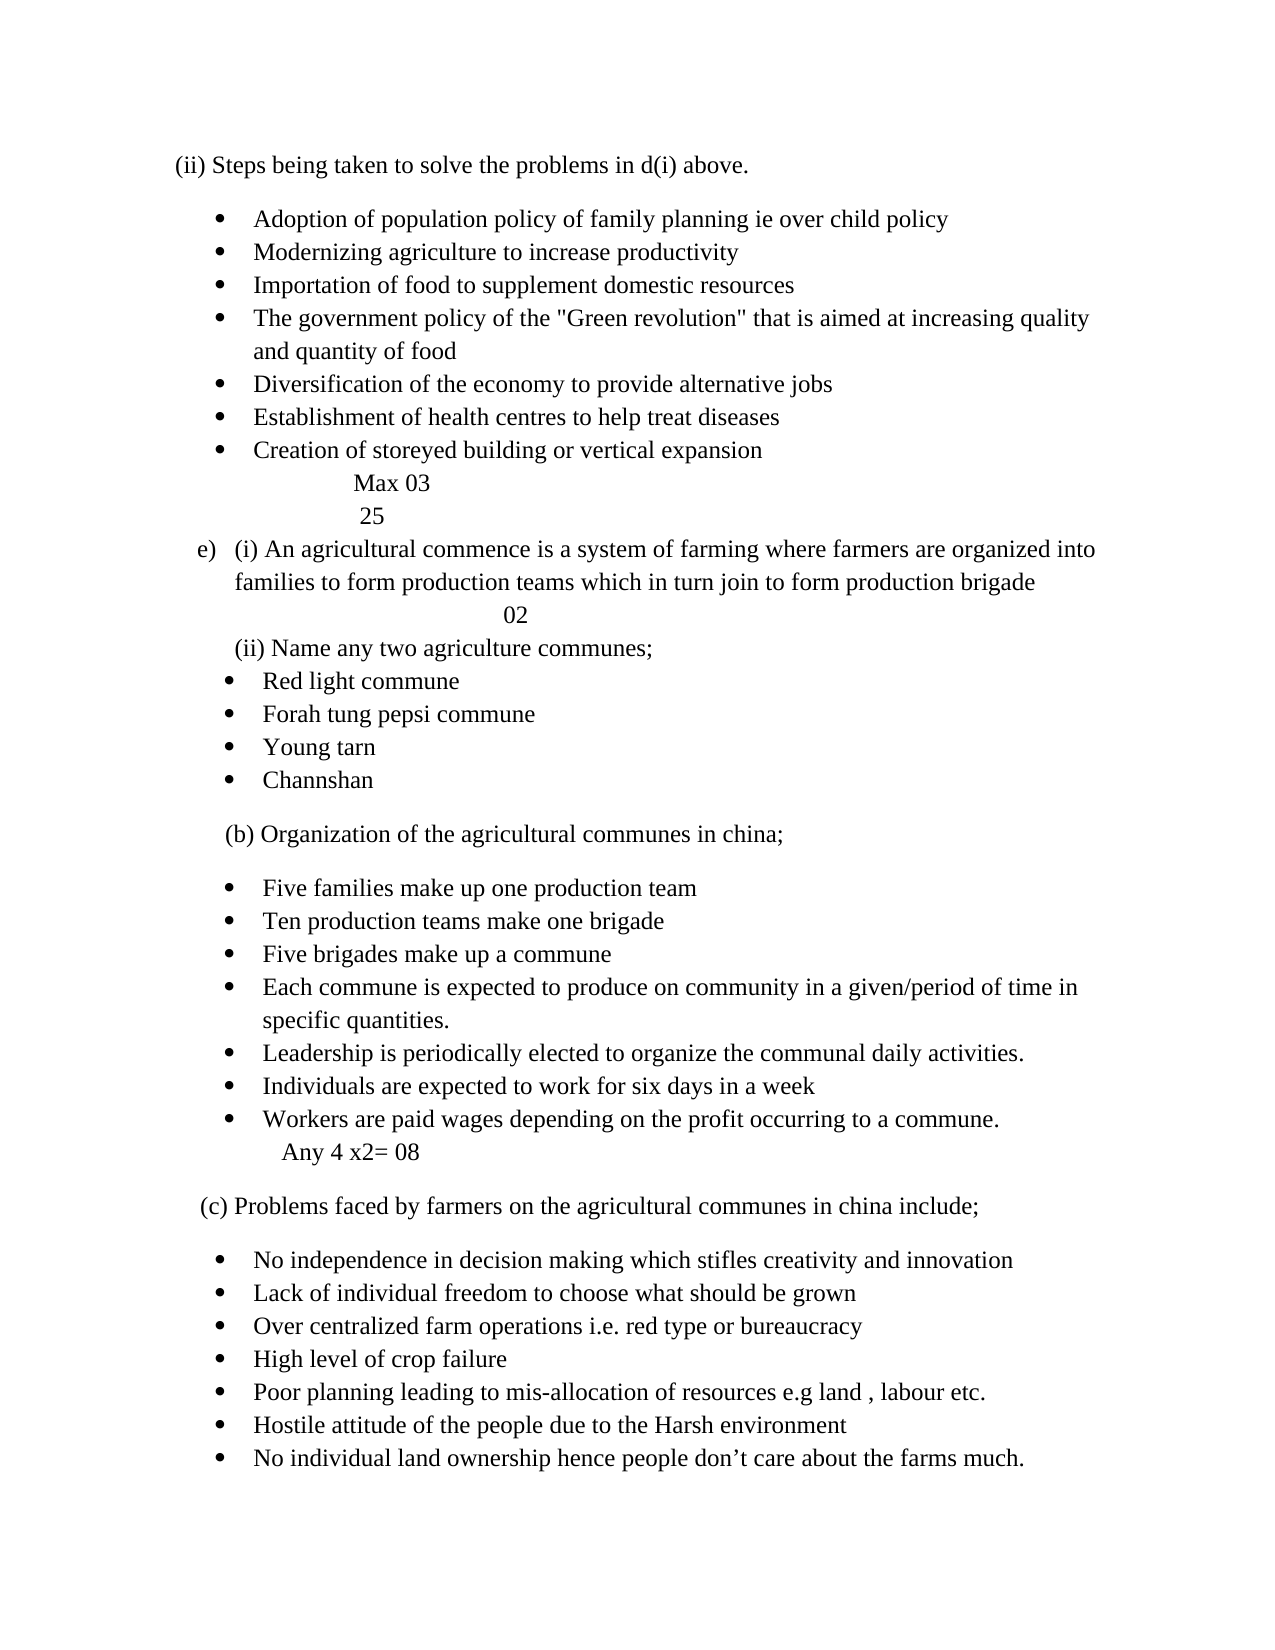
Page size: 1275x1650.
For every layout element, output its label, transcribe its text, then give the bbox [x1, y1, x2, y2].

list Diversification of the economy to provide alternative jobs [216, 369, 1125, 398]
list Channshan [225, 765, 1125, 794]
list Leadership is periodically elected to organize the communal daily activities. [225, 1038, 1125, 1067]
list Modernizing agriculture to increase productivity [216, 237, 1125, 266]
list No independence in decision making which stifles creativity and innovation [216, 1245, 1125, 1273]
list High level of crop failure [216, 1344, 1125, 1373]
list (ii) Name any two agriculture communes; [234, 633, 1125, 662]
list No individual land ownership hence people don’t care about the farms much. [216, 1443, 1125, 1472]
list (i) An agricultural commence is a system of farming where farmers are organized into families to form production teams which in turn join to form production brigade [197, 534, 1125, 596]
list Ten production teams make one brigade [225, 906, 1125, 935]
list Adoption of population policy of family planning ie over child policy [216, 204, 1125, 233]
list 25 [253, 501, 1125, 530]
list Young tarn [225, 732, 1125, 761]
list Establishment of health centres to help treat diseases [216, 402, 1125, 431]
list Poor planning leading to mis-allocation of resources e.g land , labour etc. [216, 1377, 1125, 1406]
list Forah tung pepsi commune [225, 699, 1125, 728]
list 02 [234, 600, 1125, 629]
list Lack of individual freedom to choose what should be grown [216, 1278, 1125, 1307]
list Max 03 [253, 468, 1125, 497]
list Five brigades make up a commune [225, 939, 1125, 968]
list Any 4 x2= 08 [262, 1137, 1125, 1166]
text (c) Problems faced by farmers on the agricultural communes in china include; [150, 1191, 1125, 1220]
list Each commune is expected to produce on community in a given/period of time in specific quantities. [225, 972, 1125, 1034]
list Workers are paid wages depending on the profit occurring to a commune. [225, 1104, 1125, 1133]
text (ii) Steps being taken to solve the problems in d(i) above. [150, 150, 1125, 179]
list Creation of storeyed building or vertical expansion [216, 435, 1125, 464]
text (b) Organization of the agricultural communes in china; [225, 819, 1125, 848]
list Hostile attitude of the people due to the Harsh environment [216, 1410, 1125, 1439]
list The government policy of the "Green revolution" that is aimed at increasing quality and quantity of food [216, 303, 1125, 365]
list Red light commune [225, 666, 1125, 695]
list Importation of food to supplement domestic resources [216, 270, 1125, 299]
list Over centralized farm operations i.e. red type or bureaucracy [216, 1311, 1125, 1339]
list Individuals are expected to work for six days in a week [225, 1071, 1125, 1100]
list Five families make up one production team [225, 873, 1125, 902]
